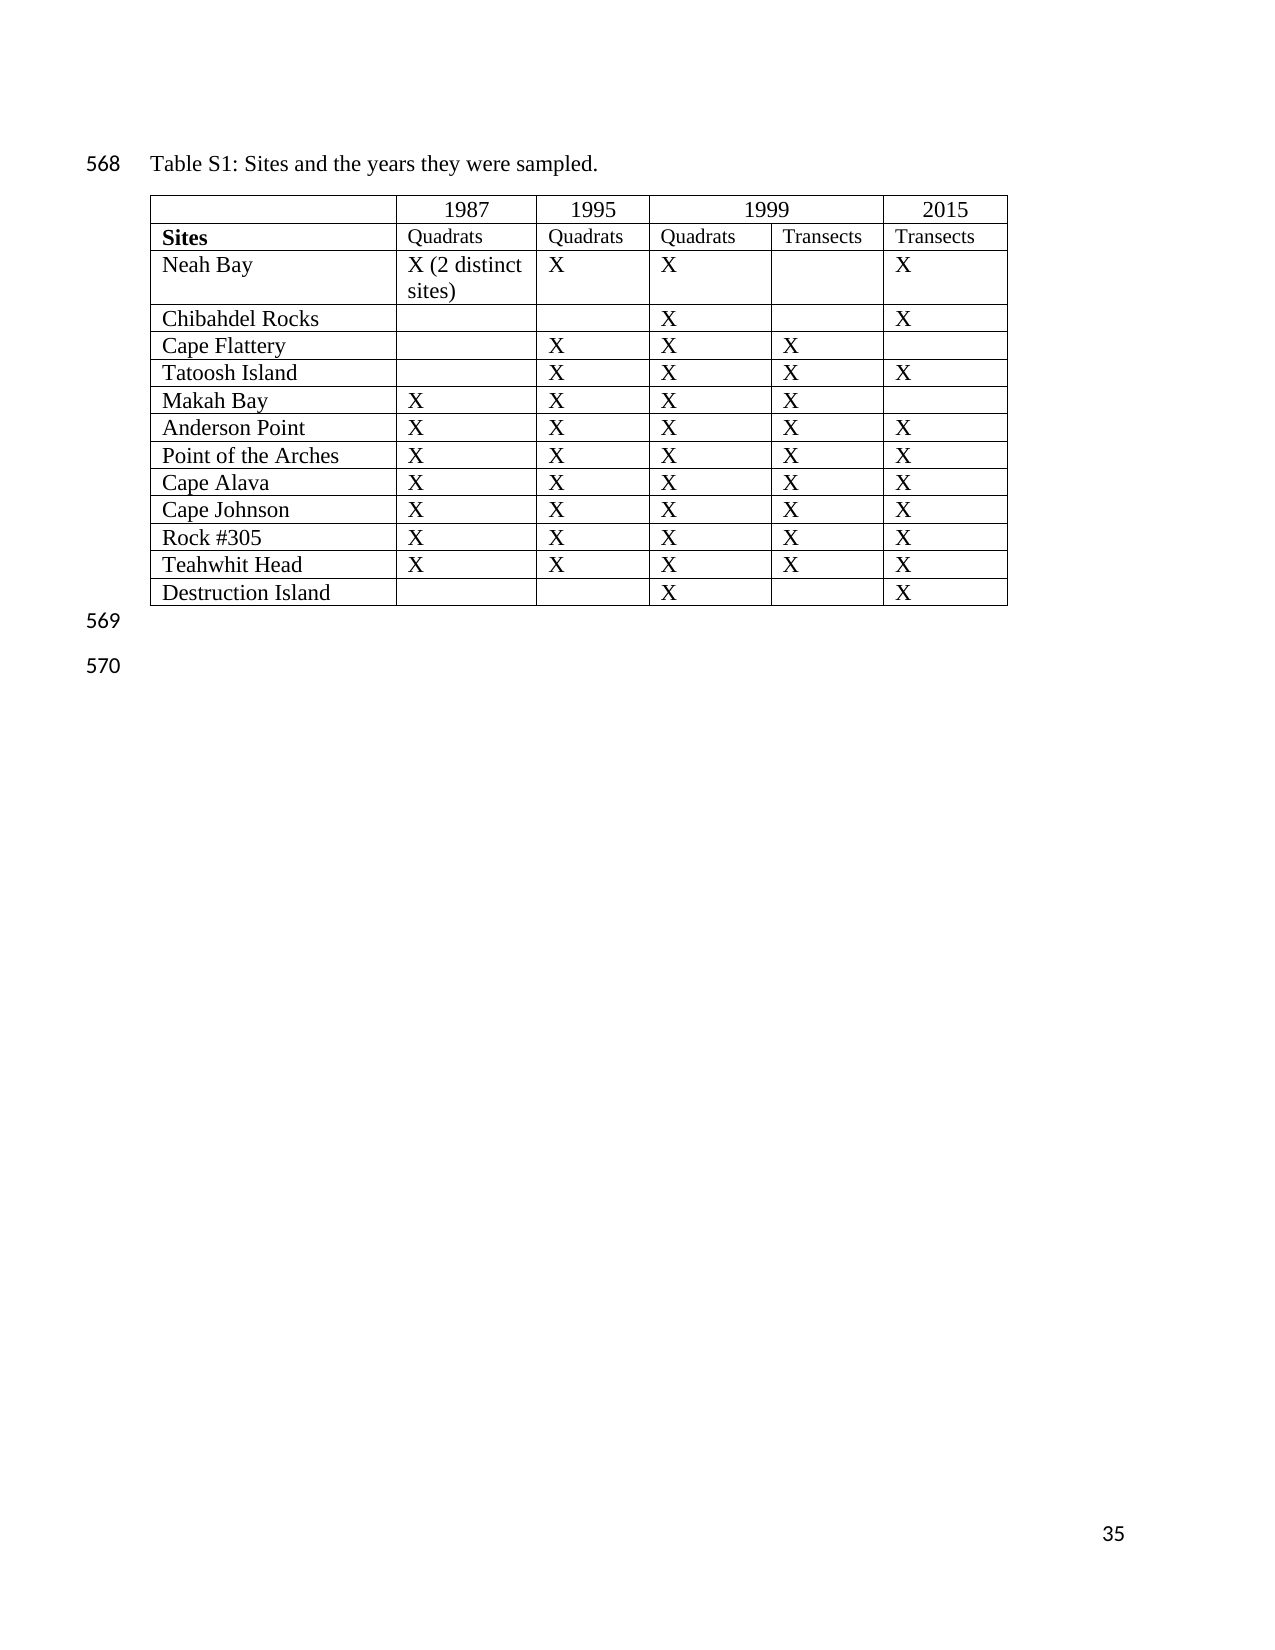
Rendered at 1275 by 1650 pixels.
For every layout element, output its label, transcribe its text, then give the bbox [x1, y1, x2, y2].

table_cell X [537, 387, 649, 413]
table_cell Transects [884, 224, 1007, 250]
table_cell X [650, 579, 771, 605]
table_cell X [397, 524, 536, 550]
table_cell [397, 360, 536, 386]
table_cell X [884, 551, 1007, 578]
table_cell Cape Johnson [151, 496, 396, 523]
table_cell X [397, 469, 536, 495]
table_cell X [772, 496, 883, 523]
table_cell X [397, 442, 536, 468]
table_cell X [650, 305, 771, 331]
table_cell [884, 387, 1007, 413]
table_cell X [537, 524, 649, 550]
table_cell X [397, 414, 536, 441]
table_cell X [884, 442, 1007, 468]
table_cell X (2 distinct sites) [397, 251, 536, 304]
table_cell Quadrats [537, 224, 649, 250]
table_cell X [884, 579, 1007, 605]
table_cell X [772, 414, 883, 441]
table_cell X [884, 251, 1007, 304]
table_cell X [884, 305, 1007, 331]
table_cell Point of the Arches [151, 442, 396, 468]
table_cell X [650, 469, 771, 495]
table_cell X [650, 551, 771, 578]
table_cell X [884, 524, 1007, 550]
table_cell X [537, 551, 649, 578]
table_cell Tatoosh Island [151, 360, 396, 386]
table_cell Cape Alava [151, 469, 396, 495]
table_cell X [650, 360, 771, 386]
table_cell X [650, 524, 771, 550]
table_cell X [884, 469, 1007, 495]
table_cell X [884, 414, 1007, 441]
table_cell X [537, 442, 649, 468]
table_cell X [772, 469, 883, 495]
table_cell X [650, 387, 771, 413]
table_cell [397, 579, 536, 605]
table_header 2015 [884, 196, 1007, 222]
table_cell X [772, 551, 883, 578]
table_cell Destruction Island [151, 579, 396, 605]
table_cell Rock #305 [151, 524, 396, 550]
table_cell Quadrats [397, 224, 536, 250]
table_cell X [397, 496, 536, 523]
table_cell Makah Bay [151, 387, 396, 413]
table_cell Quadrats [650, 224, 771, 250]
table_cell X [397, 387, 536, 413]
table_cell X [650, 442, 771, 468]
table_cell X [650, 332, 771, 358]
table_cell Chibahdel Rocks [151, 305, 396, 331]
table_header 1987 [397, 196, 536, 222]
table_cell X [650, 414, 771, 441]
table_cell X [650, 251, 771, 304]
table_cell X [772, 332, 883, 358]
table_cell Transects [772, 224, 883, 250]
table_cell X [772, 524, 883, 550]
text Table S1: Sites and the years they were sampled. [150, 150, 1125, 176]
table_cell Teahwhit Head [151, 551, 396, 578]
table_cell X [537, 332, 649, 358]
table_cell X [537, 496, 649, 523]
table_cell [397, 332, 536, 358]
table_cell Neah Bay [151, 251, 396, 304]
table_cell Anderson Point [151, 414, 396, 441]
table_cell [772, 251, 883, 304]
table_cell X [397, 551, 536, 578]
table_cell X [537, 469, 649, 495]
table_header 1995 [537, 196, 649, 222]
table_cell X [884, 360, 1007, 386]
table_cell [884, 332, 1007, 358]
table_cell [397, 305, 536, 331]
table_cell [772, 305, 883, 331]
table_cell [537, 579, 649, 605]
table_cell Cape Flattery [151, 332, 396, 358]
table_header [151, 196, 396, 222]
table_cell X [537, 251, 649, 304]
table_cell X [884, 496, 1007, 523]
table_cell X [650, 496, 771, 523]
table_cell X [772, 387, 883, 413]
table_cell Sites [151, 224, 396, 250]
table_cell X [537, 414, 649, 441]
table_cell [537, 305, 649, 331]
table_cell X [772, 442, 883, 468]
table_cell [772, 579, 883, 605]
table_cell X [537, 360, 649, 386]
table_cell X [772, 360, 883, 386]
table_header 1999 [650, 196, 883, 222]
